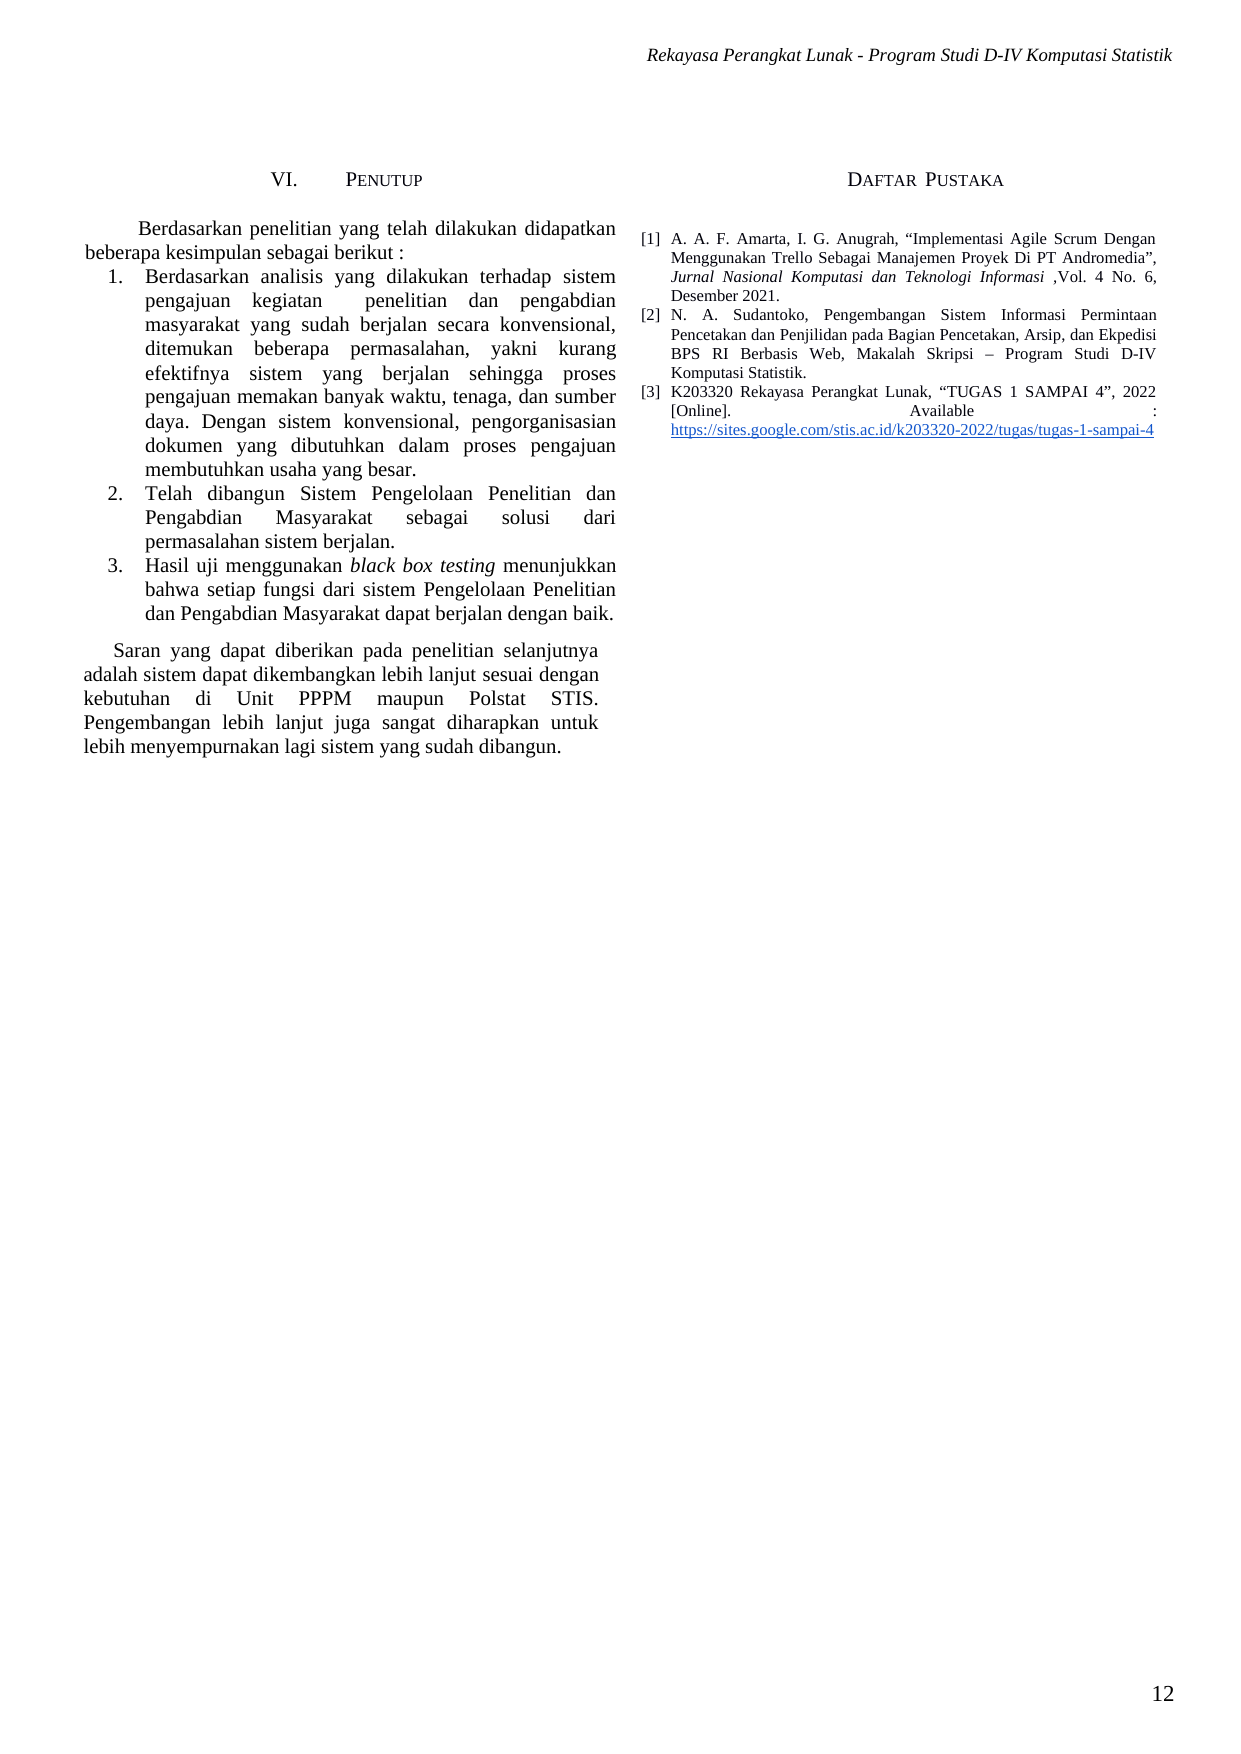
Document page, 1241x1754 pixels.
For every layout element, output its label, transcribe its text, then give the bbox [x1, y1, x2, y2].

text DAFTAR PUSTAKA [771, 166, 1006, 191]
list Berdasarkan analisis yang dilakukan terhadap sistem pengajuan kegiatan penelitian dan pengabdian masyarakat yang sudah berjalan secara konvensional, ditemukan beberapa permasalahan, yakni kurang efektifnya sistem yang berjalan sehingga proses pengajuan memakan banyak waktu, tenaga, dan sumber daya. Dengan sistem konvensional, pengorganisasian dokumen yang dibutuhkan dalam proses pengajuan membutuhkan usaha yang besar. [107, 264, 616, 481]
list Hasil uji menggunakan black box testing menunjukkan bahwa setiap fungsi dari sistem Pengelolaan Penelitian dan Pengabdian Masyarakat dapat berjalan dengan baik. [107, 553, 616, 625]
list PENUTUP [270, 166, 616, 191]
list A. A. F. Amarta, I. G. Anugrah, “Implementasi Agile Scrum Dengan Menggunakan Trello Sebagai Manajemen Proyek Di PT Andromedia”, Jurnal Nasional Komputasi dan Teknologi Informasi ,Vol. 4 No. 6, Desember 2021. [641, 228, 1157, 305]
list N. A. Sudantoko, Pengembangan Sistem Informasi Permintaan Pencetakan dan Penjilidan pada Bagian Pencetakan, Arsip, dan Ekpedisi BPS RI Berbasis Web, Makalah Skripsi – Program Studi D-IV Komputasi Statistik. [641, 305, 1157, 382]
list Telah dibangun Sistem Pengelolaan Penelitian dan Pengabdian Masyarakat sebagai solusi dari permasalahan sistem berjalan. [107, 481, 616, 553]
text Berdasarkan penelitian yang telah dilakukan didapatkan beberapa kesimpulan sebagai berikut : [85, 216, 616, 264]
text Saran yang dapat diberikan pada penelitian selanjutnya adalah sistem dapat dikembangkan lebih lanjut sesuai dengan kebutuhan di Unit PPPM maupun Polstat STIS. Pengembangan lebih lanjut juga sangat diharapkan untuk lebih menyempurnakan lagi sistem yang sudah dibangun. [83, 637, 599, 758]
list K203320 Rekayasa Perangkat Lunak, “TUGAS 1 SAMPAI 4”, 2022 [Online]. Available : https://sites.google.com/stis.ac.id/k203320-2022/tugas/tugas-1-sampai-4 [641, 382, 1157, 439]
